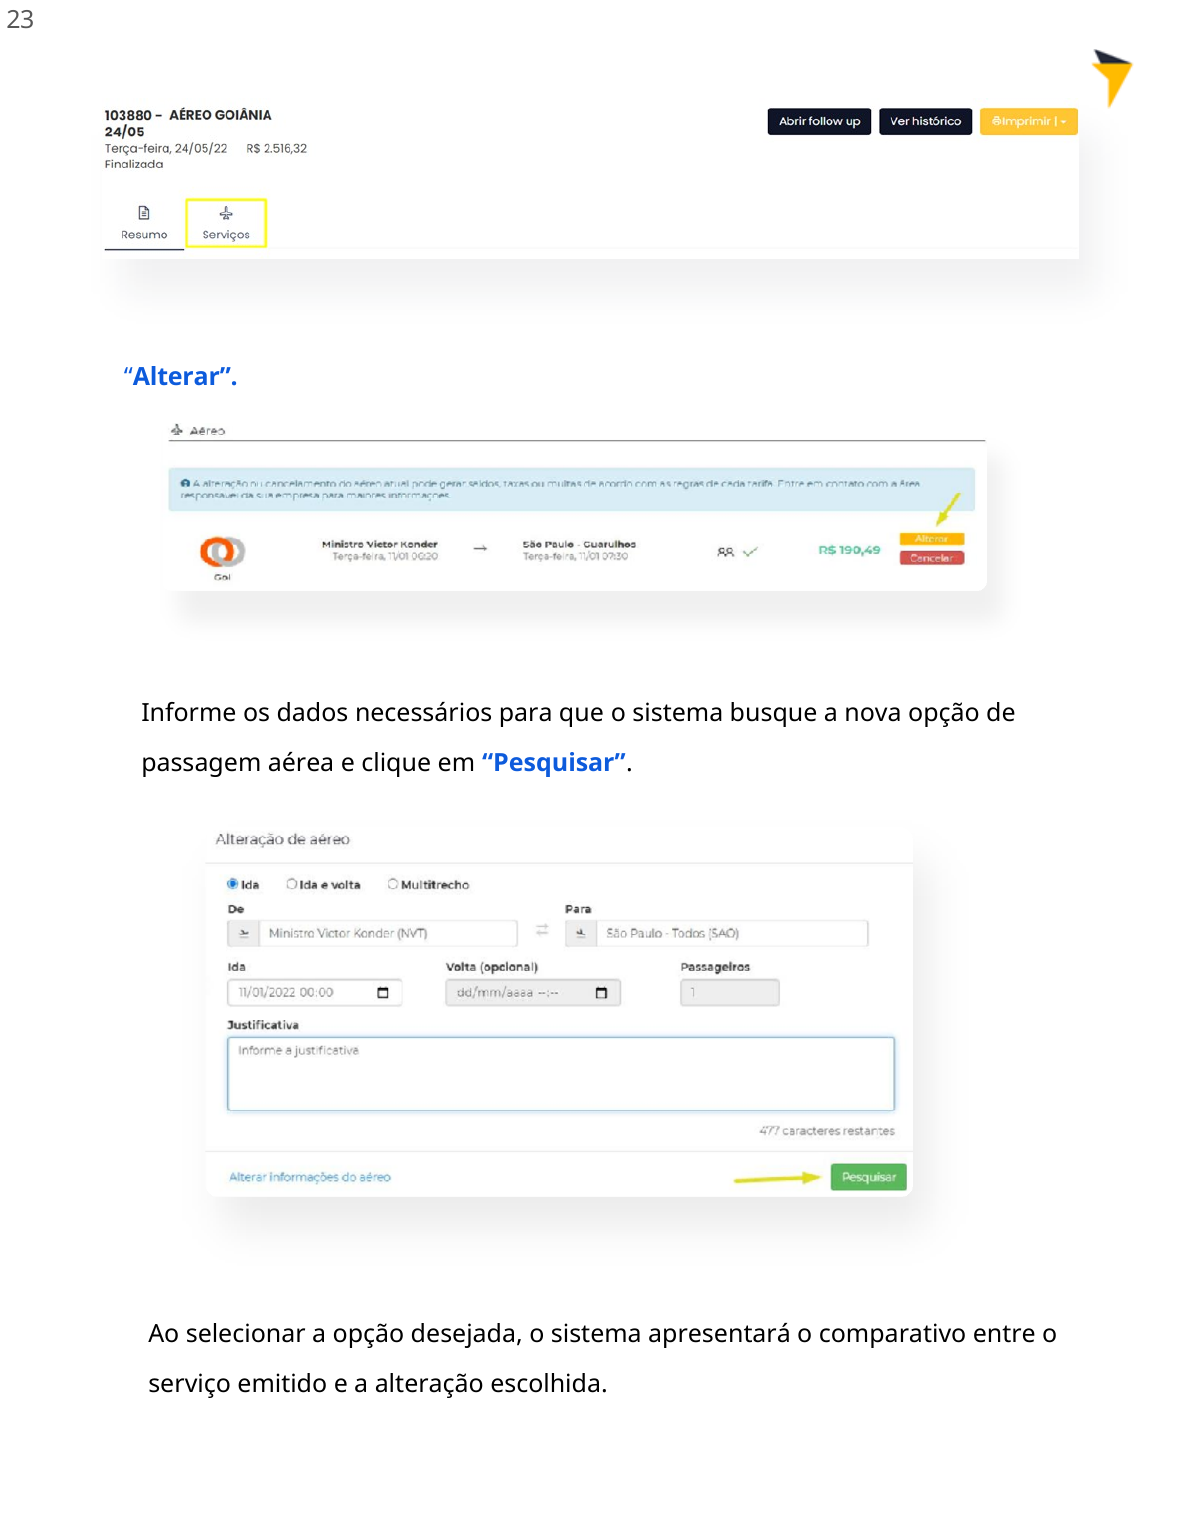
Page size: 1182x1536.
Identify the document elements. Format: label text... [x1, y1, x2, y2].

picture [71, 49, 1147, 343]
text Informe os dados necessários para que o sistema busque a nova opção de passagem aérea e clique em “Pesquisar”. [141, 694, 1066, 779]
subtitle “Alterar”. [124, 359, 1162, 393]
picture [160, 423, 1021, 641]
text Ao selecionar a opção desejada, o sistema apresentará o comparativo entre o serviço emitido e a alteração escolhida. [148, 1315, 1066, 1399]
picture [182, 820, 969, 1266]
